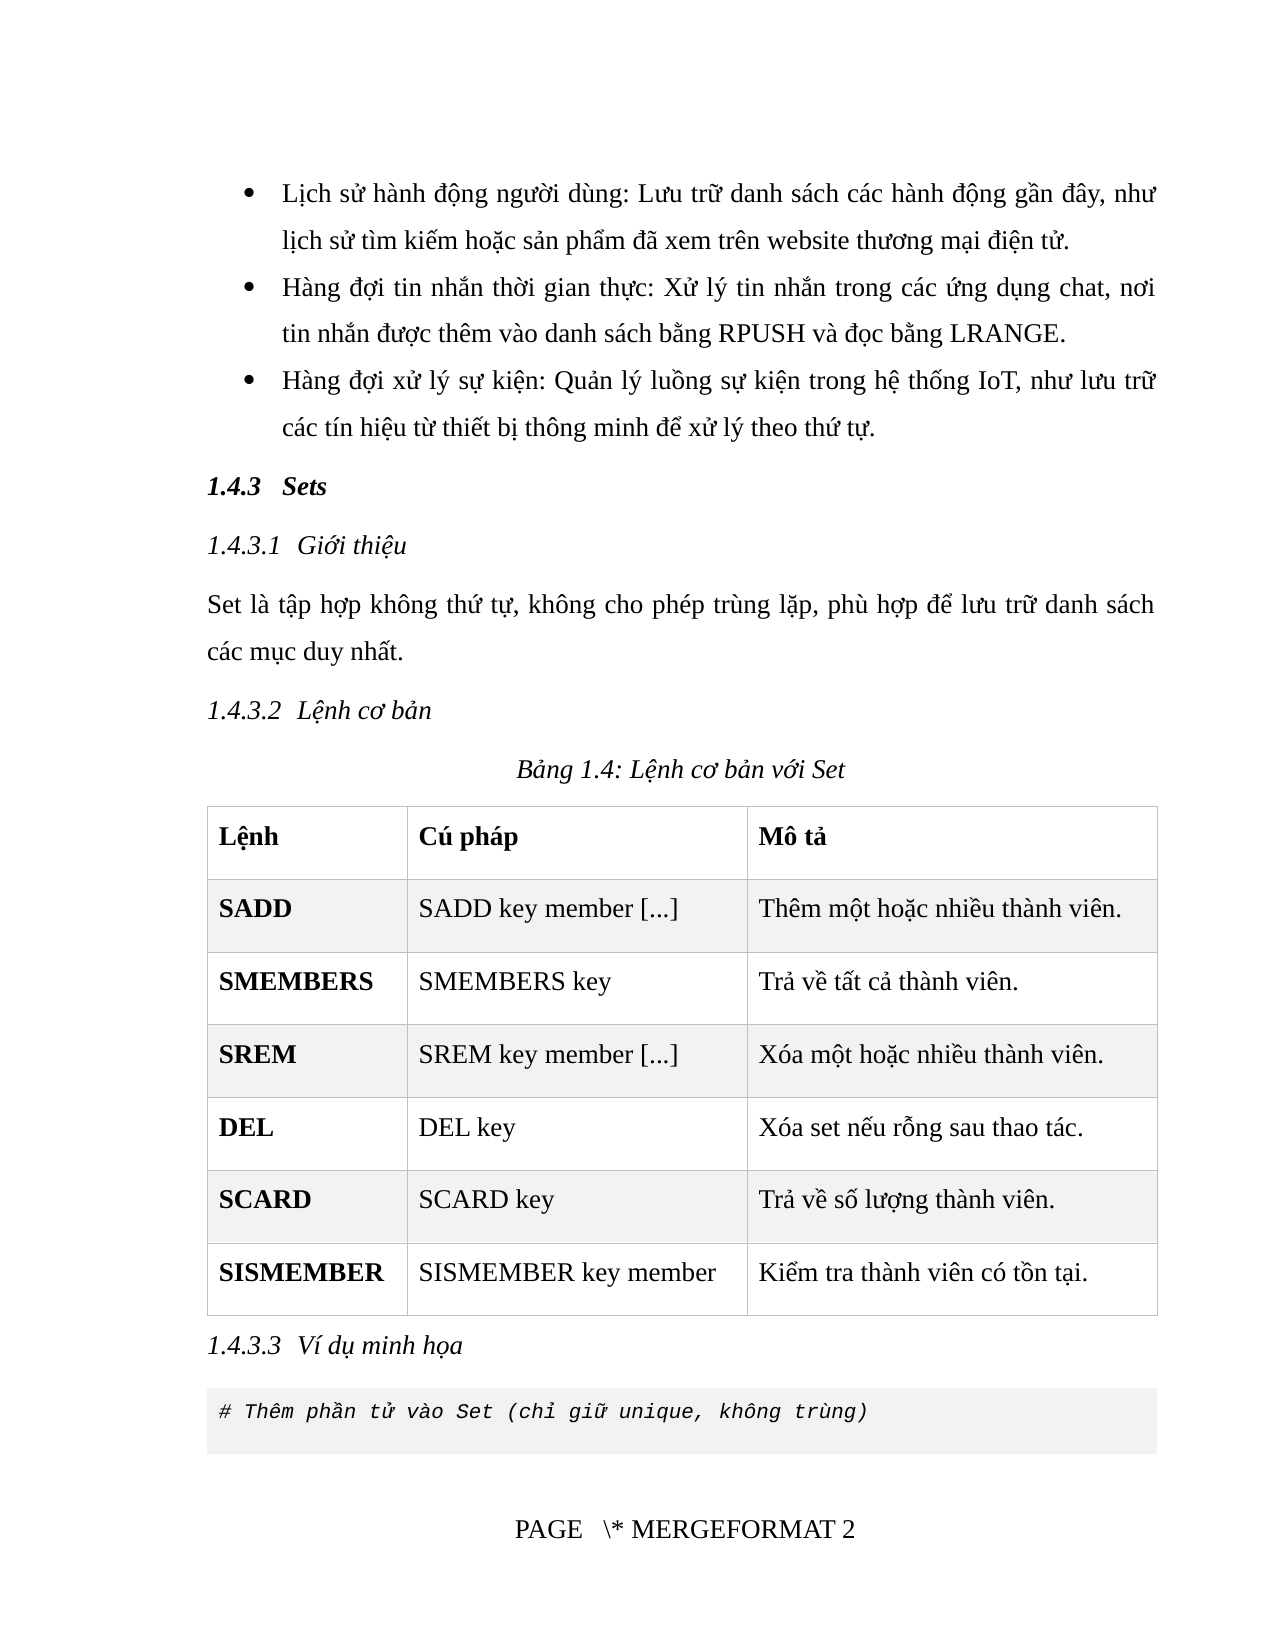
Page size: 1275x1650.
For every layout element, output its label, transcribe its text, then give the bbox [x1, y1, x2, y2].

list Hàng đợi tin nhắn thời gian thực: Xử lý tin nhắn trong các ứng dụng chat, nơi tin nhắn được thêm vào danh sách bằng RPUSH và đọc bằng LRANGE. [244, 271, 1157, 348]
table_cell SREM key member [...] [408, 1025, 747, 1097]
text Set là tập hợp không thứ tự, không cho phép trùng lặp, phù hợp để lưu trữ danh sách các mục duy nhất. [207, 588, 1157, 666]
table_cell SMEMBERS [208, 953, 407, 1024]
table_cell SREM [208, 1025, 407, 1097]
table_cell SISMEMBER [208, 1244, 407, 1315]
subtitle Giới thiệu [207, 529, 1157, 560]
table_cell Kiểm tra thành viên có tồn tại. [748, 1244, 1157, 1315]
table_cell SADD [208, 880, 407, 952]
table_header Cú pháp [408, 807, 747, 879]
table_cell DEL key [408, 1098, 747, 1170]
table_cell Xóa set nếu rỗng sau thao tác. [748, 1098, 1157, 1170]
list Hàng đợi xử lý sự kiện: Quản lý luồng sự kiện trong hệ thống IoT, như lưu trữ các tín hiệu từ thiết bị thông minh để xử lý theo thứ tự. [244, 364, 1157, 442]
list Lịch sử hành động người dùng: Lưu trữ danh sách các hành động gần đây, như lịch sử tìm kiếm hoặc sản phẩm đã xem trên website thương mại điện tử. [244, 177, 1157, 255]
table_cell DEL [208, 1098, 407, 1170]
subtitle Lệnh cơ bản [207, 694, 1157, 725]
subtitle Sets [207, 470, 1157, 501]
subtitle Ví dụ minh họa [207, 1329, 1157, 1360]
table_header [208, 1389, 1156, 1453]
table_header Mô tả [748, 807, 1157, 879]
table_cell Trả về số lượng thành viên. [748, 1171, 1157, 1242]
table_cell SCARD [208, 1171, 407, 1242]
table_cell Thêm một hoặc nhiều thành viên. [748, 880, 1157, 952]
table_header Lệnh [208, 807, 407, 879]
table_cell SADD key member [...] [408, 880, 747, 952]
table_cell SMEMBERS key [408, 953, 747, 1024]
table_cell SISMEMBER key member [408, 1244, 747, 1315]
table_cell SCARD key [408, 1171, 747, 1242]
table_cell Xóa một hoặc nhiều thành viên. [748, 1025, 1157, 1097]
table_cell Trả về tất cả thành viên. [748, 953, 1157, 1024]
